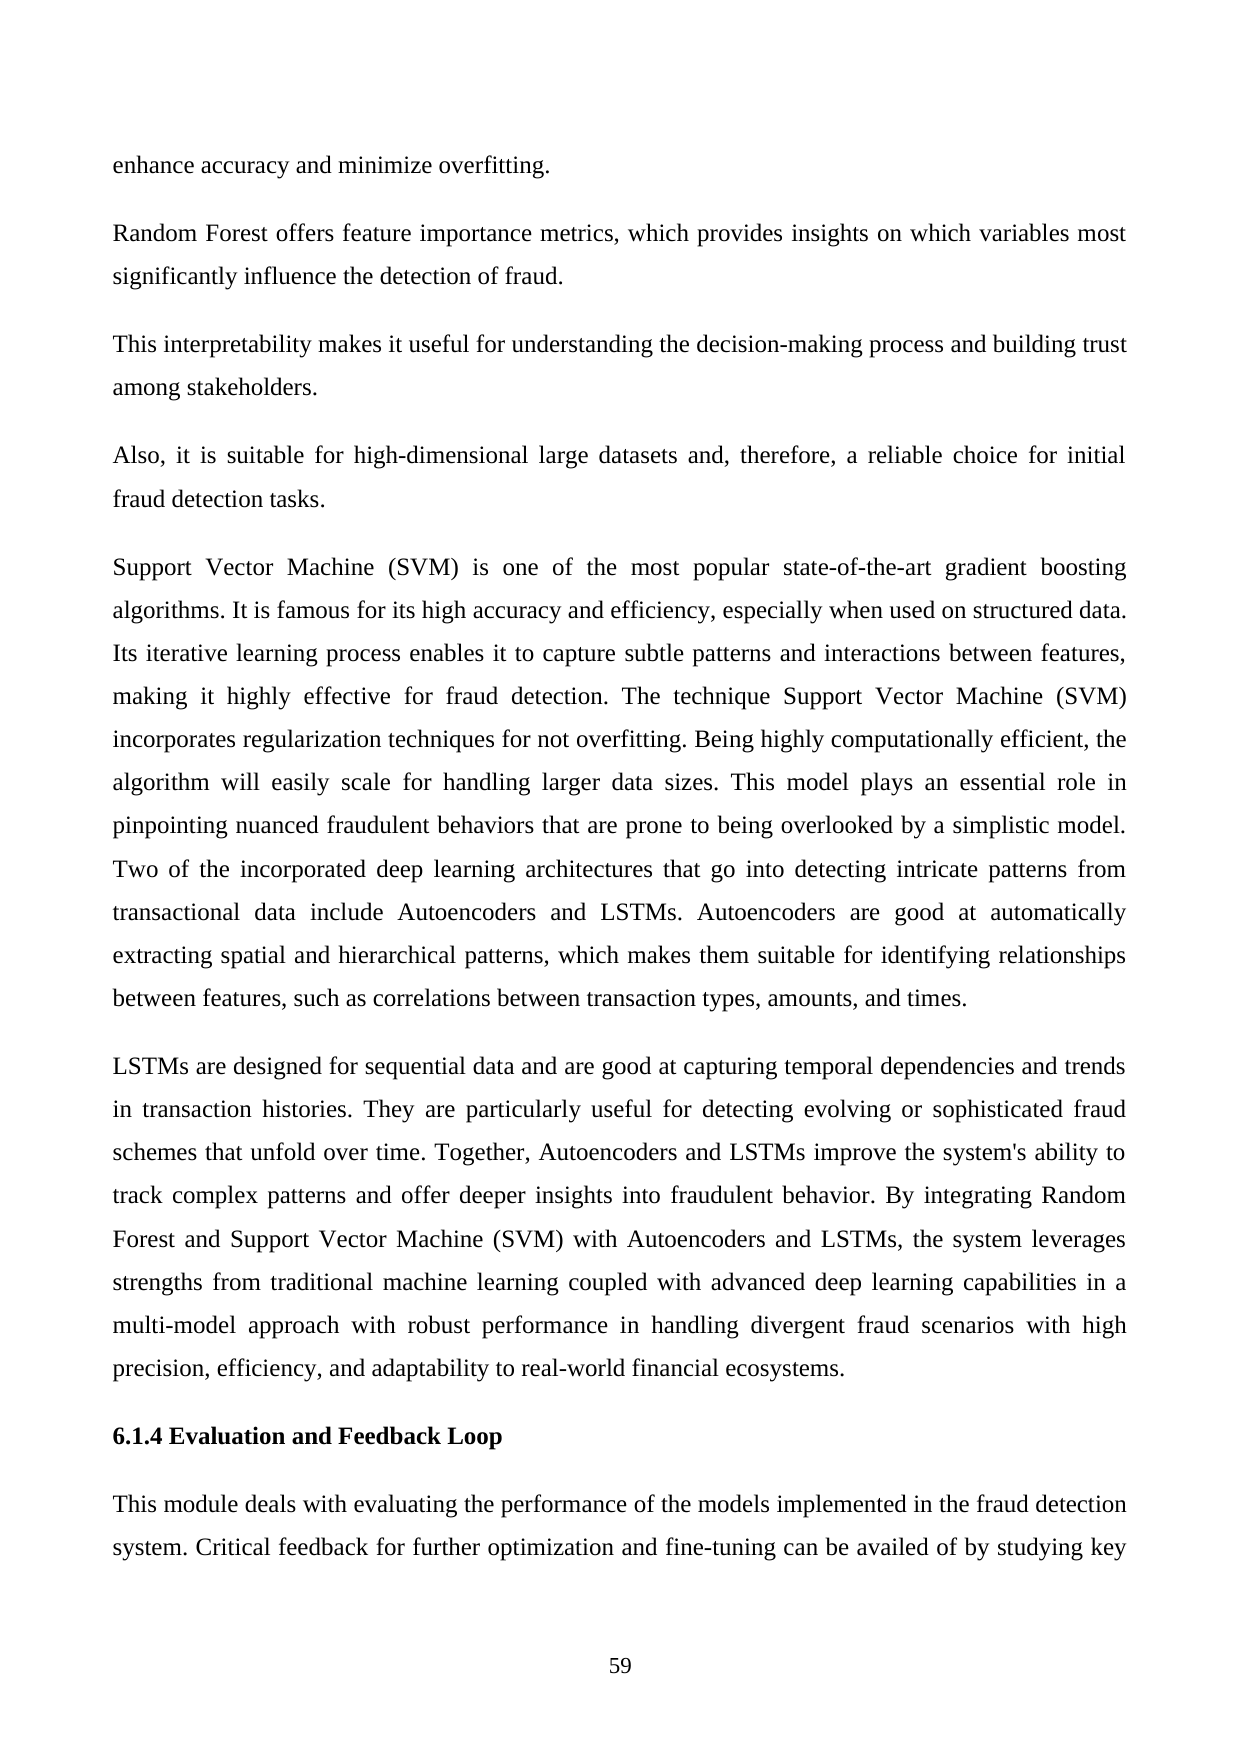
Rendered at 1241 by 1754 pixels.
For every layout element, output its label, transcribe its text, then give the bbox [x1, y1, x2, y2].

text 6.1.4 Evaluation and Feedback Loop [112, 1421, 1128, 1450]
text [112, 150, 1128, 179]
text Random Forest offers feature importance metrics, which provides insights on which variables most significantly influence the detection of fraud. [112, 218, 1128, 290]
text Also, it is suitable for high-dimensional large datasets and, therefore, a reliable choice for initial fraud detection tasks. [112, 441, 1128, 512]
text This interpretability makes it useful for understanding the decision-making process and building trust among stakeholders. [112, 329, 1128, 401]
text Support Vector Machine (SVM) is one of the most popular state-of-the-art gradient boosting algorithms. It is famous for its high accuracy and efficiency, especially when used on structured data. Its iterative learning process enables it to capture subtle patterns and interactions between features, making it highly effective for fraud detection. The technique Support Vector Machine (SVM) incorporates regularization techniques for not overfitting. Being highly computationally efficient, the algorithm will easily scale for handling larger data sizes. This model plays an essential role in pinpointing nuanced fraudulent behaviors that are prone to being overlooked by a simplistic model. Two of the incorporated deep learning architectures that go into detecting intricate patterns from transactional data include Autoencoders and LSTMs. Autoencoders are good at automatically extracting spatial and hierarchical patterns, which makes them suitable for identifying relationships between features, such as correlations between transaction types, amounts, and times. [112, 552, 1128, 1012]
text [112, 1489, 1128, 1561]
text LSTMs are designed for sequential data and are good at capturing temporal dependencies and trends in transaction histories. They are particularly useful for detecting evolving or sophisticated fraud schemes that unfold over time. Together, Autoencoders and LSTMs improve the system's ability to track complex patterns and offer deeper insights into fraudulent behavior. By integrating Random Forest and Support Vector Machine (SVM) with Autoencoders and LSTMs, the system leverages strengths from traditional machine learning coupled with advanced deep learning capabilities in a multi-model approach with robust performance in handling divergent fraud scenarios with high precision, efficiency, and adaptability to real-world financial ecosystems. [112, 1051, 1128, 1382]
